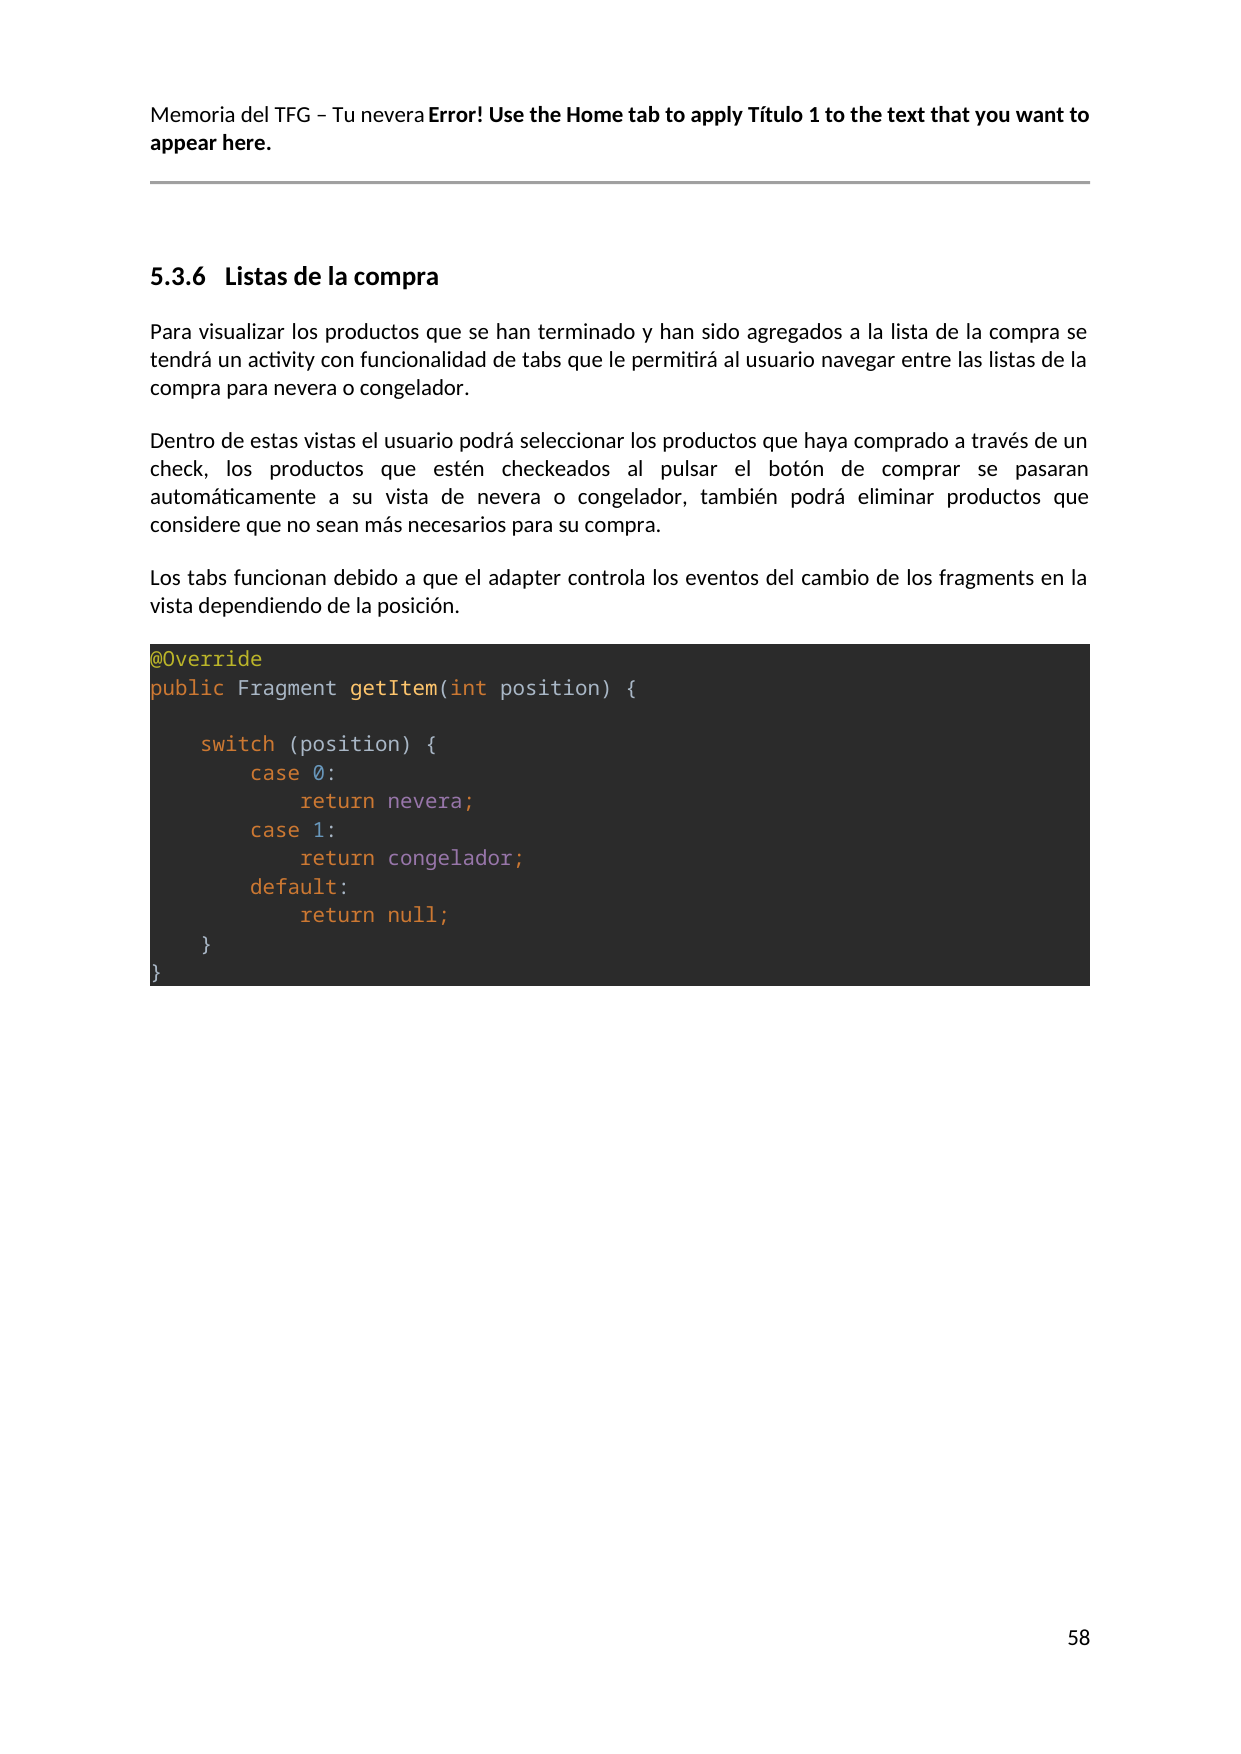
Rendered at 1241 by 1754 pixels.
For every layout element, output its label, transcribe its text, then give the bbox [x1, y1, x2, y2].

text Dentro de estas vistas el usuario podrá seleccionar los productos que haya comprado a través de un check, los productos que estén checkeados al pulsar el botón de comprar se pasaran automáticamente a su vista de nevera o congelador, también podrá eliminar productos que considere que no sean más necesarios para su compra. [150, 426, 1090, 538]
text Para visualizar los productos que se han terminado y han sido agregados a la lista de la compra se tendrá un activity con funcionalidad de tabs que le permitirá al usuario navegar entre las listas de la compra para nevera o congelador. [150, 317, 1090, 401]
text 5.3.6 Listas de la compra [150, 259, 1090, 292]
text @Override public Fragment getItem(int position) { switch (position) { case 0: return nevera; case 1: return congelador; default: return null; } } [150, 644, 1090, 986]
text Los tabs funcionan debido a que el adapter controla los eventos del cambio de los fragments en la vista dependiendo de la posición. [150, 563, 1090, 619]
